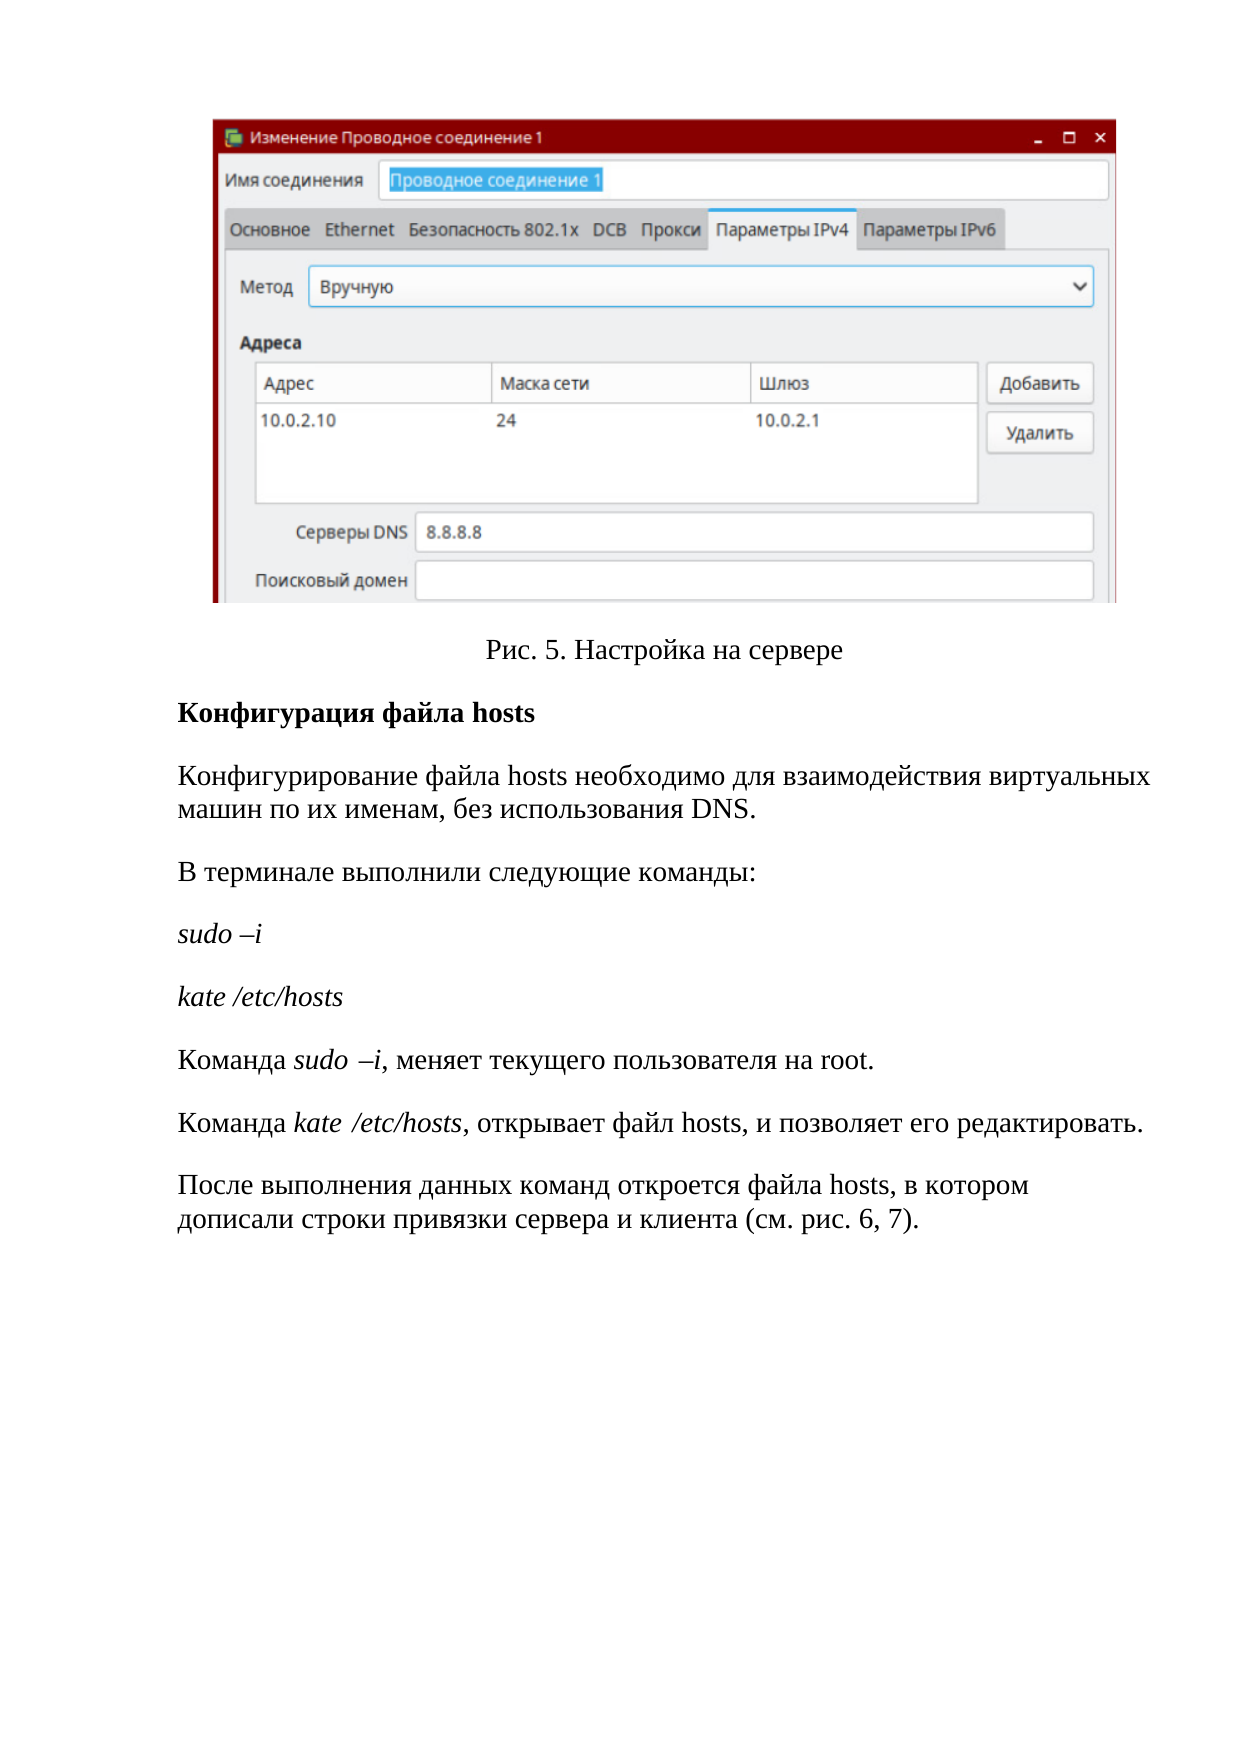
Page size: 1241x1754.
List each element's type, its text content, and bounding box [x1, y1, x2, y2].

text В терминале выполнили следующие команды: [177, 854, 1152, 887]
text Команда kate /etc/hosts, открывает файл hosts, и позволяет его редактировать. [177, 1105, 1152, 1138]
text kate /etc/hosts [177, 979, 1152, 1013]
text Команда sudo –i, меняет текущего пользователя на root. [177, 1042, 1152, 1076]
text Конфигурирование файла hosts необходимо для взаимодействия виртуальных машин по их именам, без использования DNS. [177, 758, 1152, 825]
text Рис. 5. Настройка на сервере [177, 632, 1152, 666]
text Конфигурация файла hosts [177, 695, 1152, 728]
text sudo –i [177, 917, 1152, 950]
text После выполнения данных команд откроется файла hosts, в котором дописали строки привязки сервера и клиента (см. рис. 6, 7). [177, 1167, 1152, 1234]
picture [212, 118, 1117, 603]
